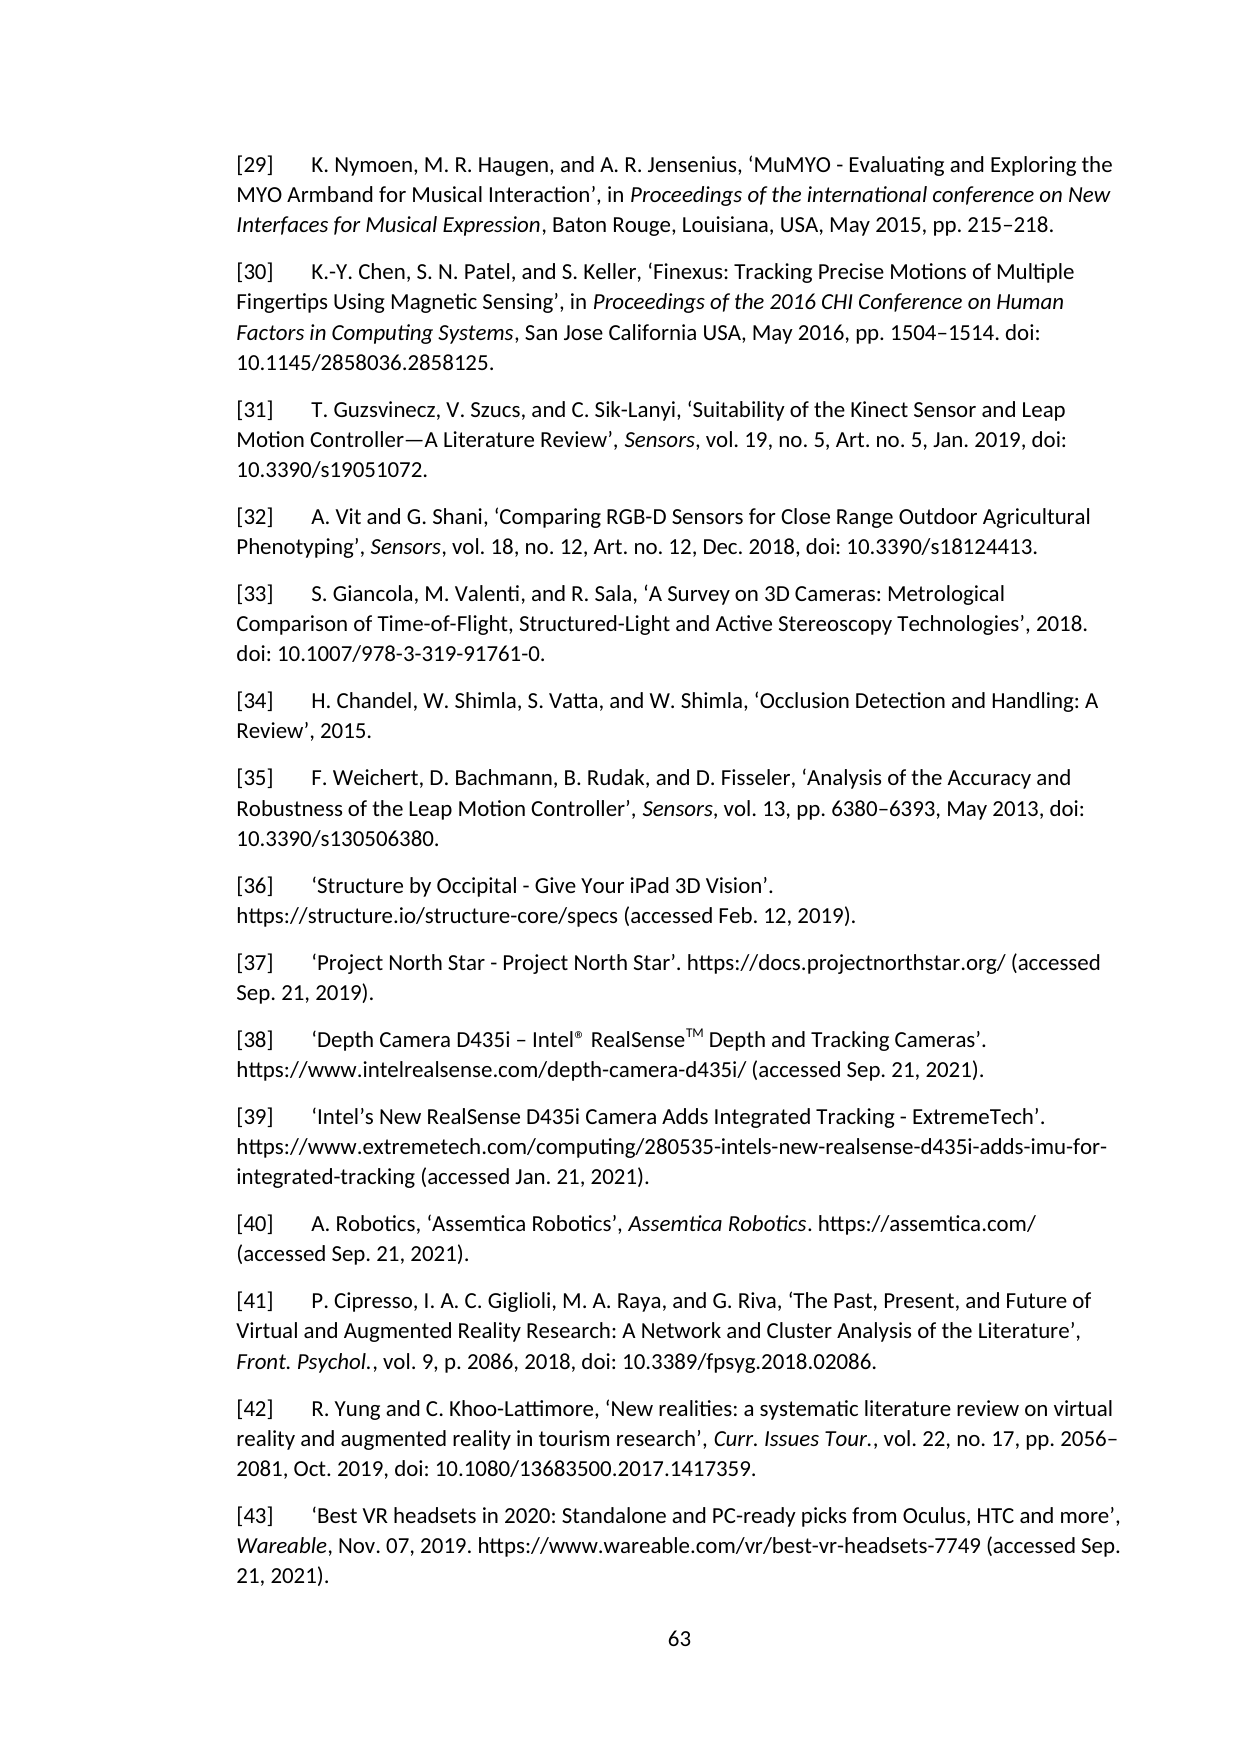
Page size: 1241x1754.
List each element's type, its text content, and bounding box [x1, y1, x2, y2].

text [41] P. Cipresso, I. A. C. Giglioli, M. A. Raya, and G. Riva, ‘The Past, Present, and Future of Virtual and Augmented Reality Research: A Network and Cluster Analysis of the Literature’, Front. Psychol., vol. 9, p. 2086, 2018, doi: 10.3389/fpsyg.2018.02086. [236, 1286, 1122, 1375]
text [32] A. Vit and G. Shani, ‘Comparing RGB-D Sensors for Close Range Outdoor Agricultural Phenotyping’, Sensors, vol. 18, no. 12, Art. no. 12, Dec. 2018, doi: 10.3390/s18124413. [236, 502, 1122, 560]
text [29] K. Nymoen, M. R. Haugen, and A. R. Jensenius, ‘MuMYO - Evaluating and Exploring the MYO Armband for Musical Interaction’, in Proceedings of the international conference on New Interfaces for Musical Expression, Baton Rouge, Louisiana, USA, May 2015, pp. 215–218. [236, 150, 1122, 238]
text [35] F. Weichert, D. Bachmann, B. Rudak, and D. Fisseler, ‘Analysis of the Accuracy and Robustness of the Leap Motion Controller’, Sensors, vol. 13, pp. 6380–6393, May 2013, doi: 10.3390/s130506380. [236, 763, 1122, 852]
text [31] T. Guzsvinecz, V. Szucs, and C. Sik-Lanyi, ‘Suitability of the Kinect Sensor and Leap Motion Controller—A Literature Review’, Sensors, vol. 19, no. 5, Art. no. 5, Jan. 2019, doi: 10.3390/s19051072. [236, 395, 1122, 483]
text [40] A. Robotics, ‘Assemtica Robotics’, Assemtica Robotics. https://assemtica.com/ (accessed Sep. 21, 2021). [236, 1209, 1122, 1268]
text [42] R. Yung and C. Khoo-Lattimore, ‘New realities: a systematic literature review on virtual reality and augmented reality in tourism research’, Curr. Issues Tour., vol. 22, no. 17, pp. 2056–2081, Oct. 2019, doi: 10.1080/13683500.2017.1417359. [236, 1394, 1122, 1482]
text [30] K.-Y. Chen, S. N. Patel, and S. Keller, ‘Finexus: Tracking Precise Motions of Multiple Fingertips Using Magnetic Sensing’, in Proceedings of the 2016 CHI Conference on Human Factors in Computing Systems, San Jose California USA, May 2016, pp. 1504–1514. doi: 10.1145/2858036.2858125. [236, 257, 1122, 376]
text [39] ‘Intel’s New RealSense D435i Camera Adds Integrated Tracking - ExtremeTech’. https://www.extremetech.com/computing/280535-intels-new-realsense-d435i-adds-imu-for-integrated-tracking (accessed Jan. 21, 2021). [236, 1102, 1122, 1191]
text [43] ‘Best VR headsets in 2020: Standalone and PC-ready picks from Oculus, HTC and more’, Wareable, Nov. 07, 2019. https://www.wareable.com/vr/best-vr-headsets-7749 (accessed Sep. 21, 2021). [236, 1501, 1122, 1589]
text [38] ‘Depth Camera D435i – Intel® RealSenseTM Depth and Tracking Cameras’. https://www.intelrealsense.com/depth-camera-d435i/ (accessed Sep. 21, 2021). [236, 1025, 1122, 1083]
text [36] ‘Structure by Occipital - Give Your iPad 3D Vision’. https://structure.io/structure-core/specs (accessed Feb. 12, 2019). [236, 871, 1122, 929]
text [34] H. Chandel, W. Shimla, S. Vatta, and W. Shimla, ‘Occlusion Detection and Handling: A Review’, 2015. [236, 686, 1122, 745]
text [37] ‘Project North Star - Project North Star’. https://docs.projectnorthstar.org/ (accessed Sep. 21, 2019). [236, 948, 1122, 1006]
text [33] S. Giancola, M. Valenti, and R. Sala, ‘A Survey on 3D Cameras: Metrological Comparison of Time-of-Flight, Structured-Light and Active Stereoscopy Technologies’, 2018. doi: 10.1007/978-3-319-91761-0. [236, 579, 1122, 668]
